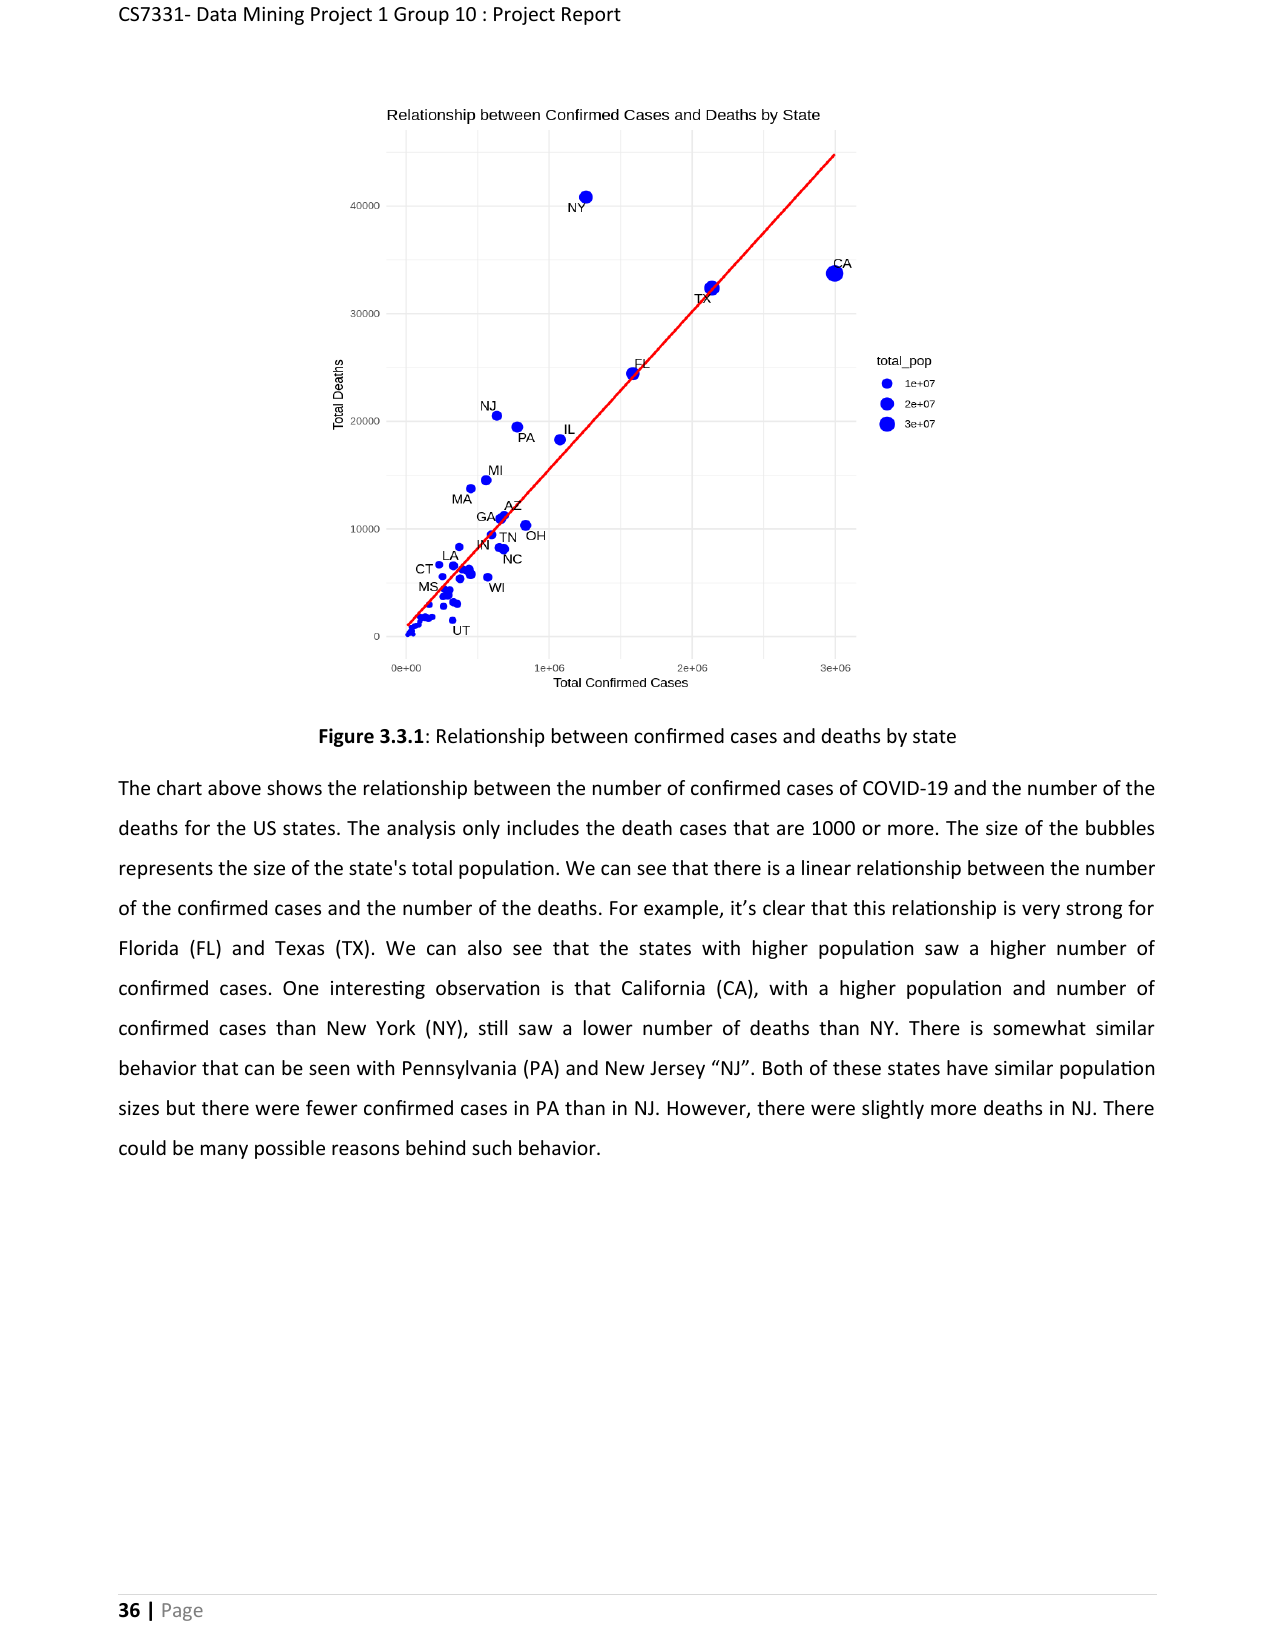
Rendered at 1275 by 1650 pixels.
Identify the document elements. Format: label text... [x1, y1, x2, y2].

text The chart above shows the relationship between the number of confirmed cases of COVID-19 and the number of the deaths for the US states. The analysis only includes the death cases that are 1000 or more. The size of the bubbles represents the size of the state's total population. We can see that there is a linear relationship between the number of the confirmed cases and the number of the deaths. For example, it’s clear that this relationship is very strong for Florida (FL) and Texas (TX). We can also see that the states with higher population saw a higher number of confirmed cases. One interesting observation is that California (CA), with a higher population and number of confirmed cases than New York (NY), still saw a lower number of deaths than NY. There is somewhat similar behavior that can be seen with Pennsylvania (PA) and New Jersey “NJ”. Both of these states have similar population sizes but there were fewer confirmed cases in PA than in NJ. However, there were slightly more deaths in NJ. There could be many possible reasons behind such behavior. [118, 774, 1157, 1161]
picture [326, 103, 949, 696]
text Figure 3.3.1: Relationship between confirmed cases and deaths by state [118, 722, 1157, 748]
